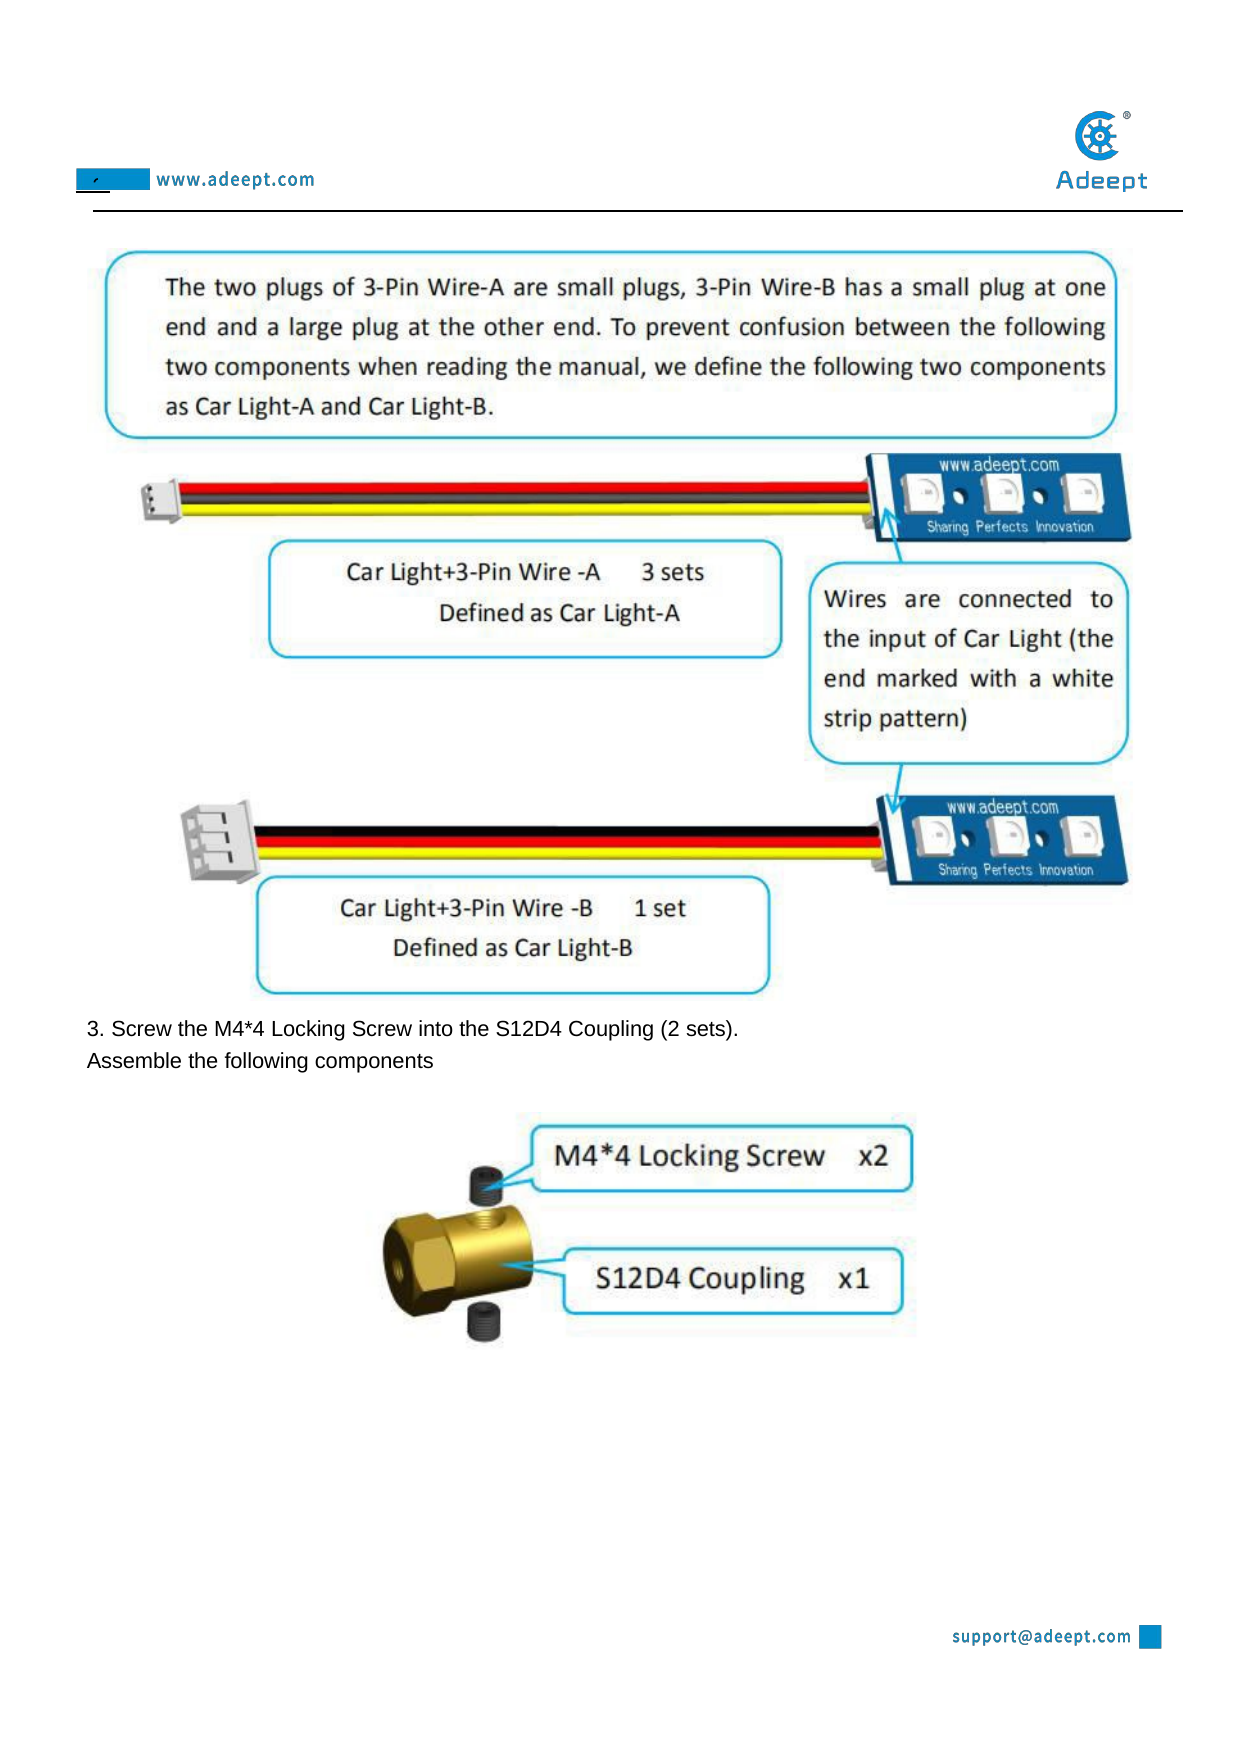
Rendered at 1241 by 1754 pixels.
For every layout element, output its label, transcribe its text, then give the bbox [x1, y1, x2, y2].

list Screw the M4*4 Locking Screw into the S12D4 Coupling (2 sets). Assemble the following components [87, 1016, 742, 1074]
picture [341, 1112, 923, 1367]
picture [75, 167, 343, 191]
picture [1056, 111, 1147, 192]
picture [946, 1625, 1139, 1649]
picture [87, 248, 1138, 1001]
